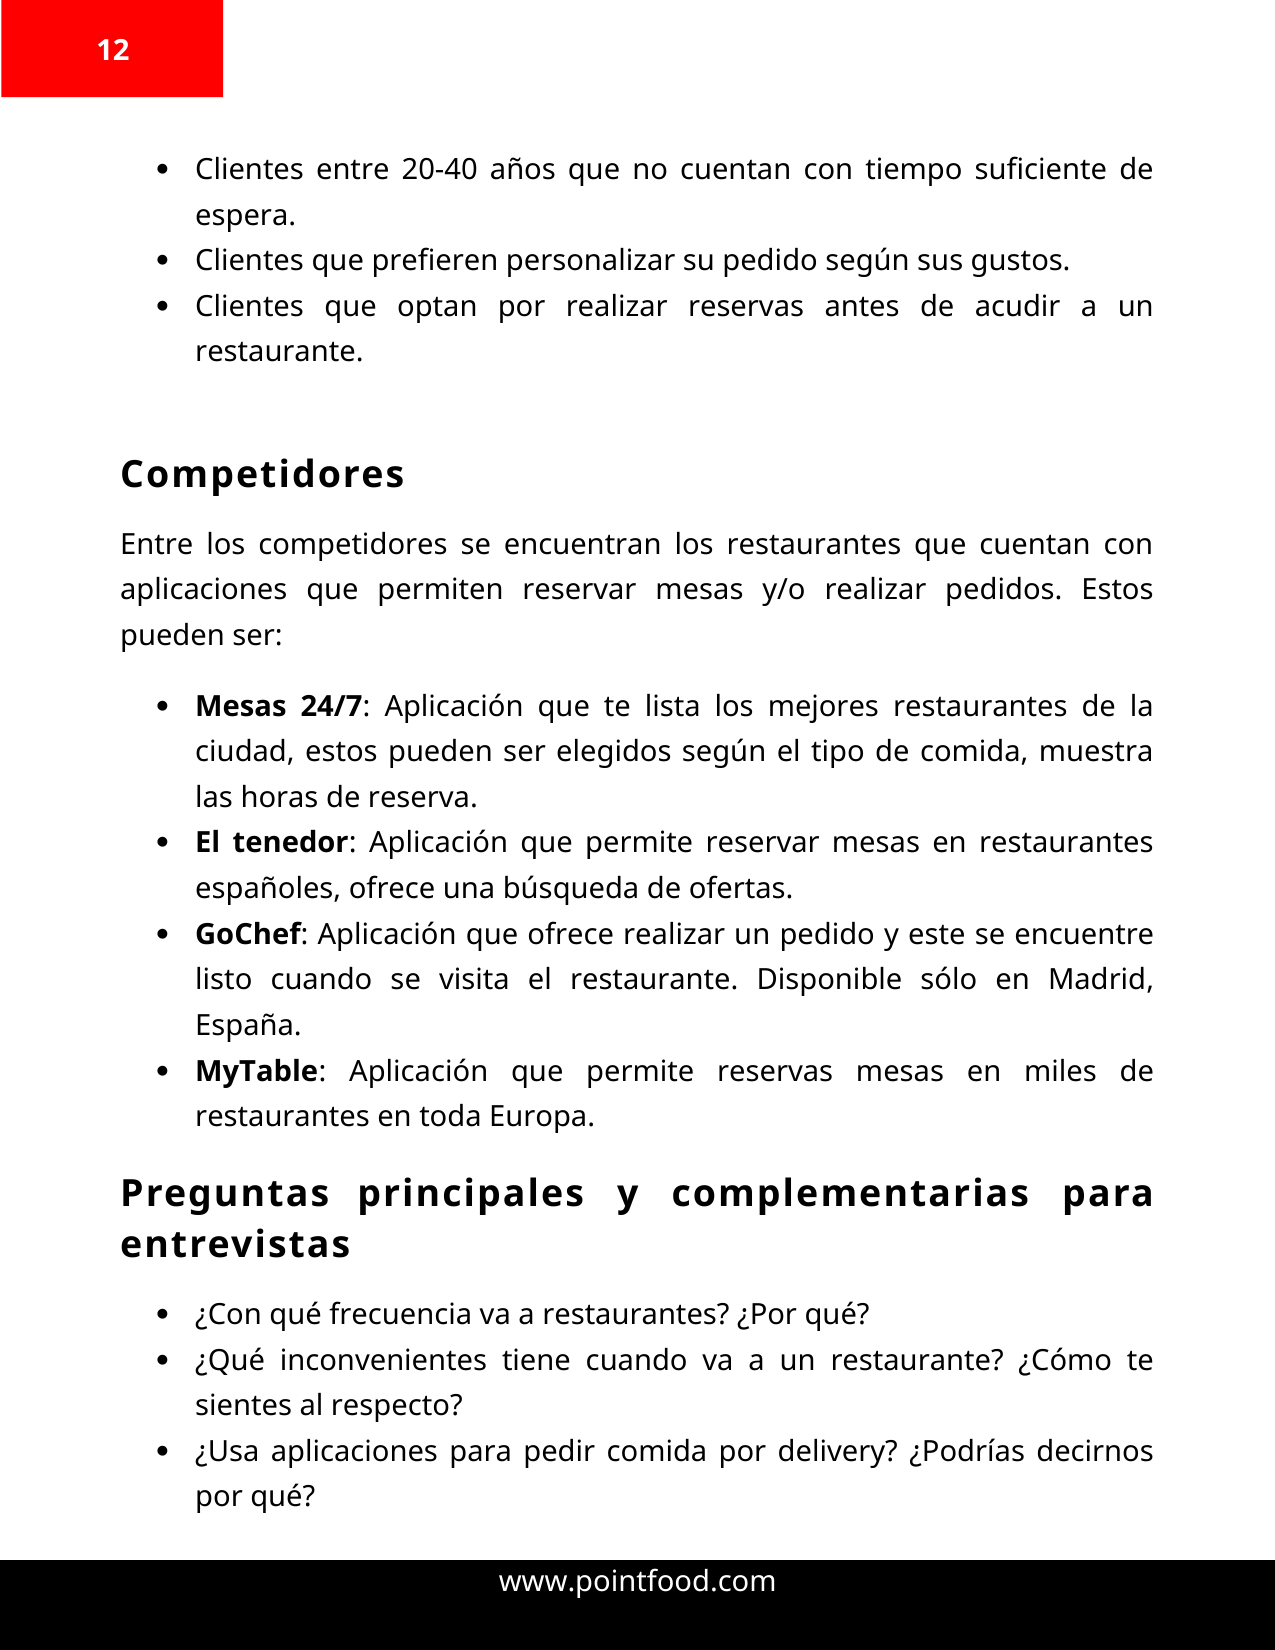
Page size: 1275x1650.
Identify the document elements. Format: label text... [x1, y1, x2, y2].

list ¿Con qué frecuencia va a restaurantes? ¿Por qué? [157, 1293, 1155, 1333]
list El tenedor: Aplicación que permite reservar mesas en restaurantes españoles, ofrece una búsqueda de ofertas. [157, 822, 1155, 907]
text Entre los competidores se encuentran los restaurantes que cuentan con aplicaciones que permiten reservar mesas y/o realizar pedidos. Estos pueden ser: [120, 523, 1155, 654]
list ¿Qué inconvenientes tiene cuando va a un restaurante? ¿Cómo te sientes al respecto? [157, 1339, 1155, 1424]
list Clientes entre 20-40 años que no cuentan con tiempo suficiente de espera. [157, 148, 1155, 233]
subtitle Preguntas principales y complementarias para entrevistas [120, 1166, 1155, 1268]
list Clientes que prefieren personalizar su pedido según sus gustos. [157, 239, 1155, 279]
list Clientes que optan por realizar reservas antes de acudir a un restaurante. [157, 285, 1155, 416]
list Mesas 24/7: Aplicación que te lista los mejores restaurantes de la ciudad, estos pueden ser elegidos según el tipo de comida, muestra las horas de reserva. [157, 685, 1155, 816]
list MyTable: Aplicación que permite reservas mesas en miles de restaurantes en toda Europa. [157, 1050, 1155, 1135]
list ¿Usa aplicaciones para pedir comida por delivery? ¿Podrías decirnos por qué? [157, 1430, 1155, 1515]
list GoChef: Aplicación que ofrece realizar un pedido y este se encuentre listo cuando se visita el restaurante. Disponible sólo en Madrid, España. [157, 913, 1155, 1044]
subtitle Competidores [120, 447, 1155, 498]
